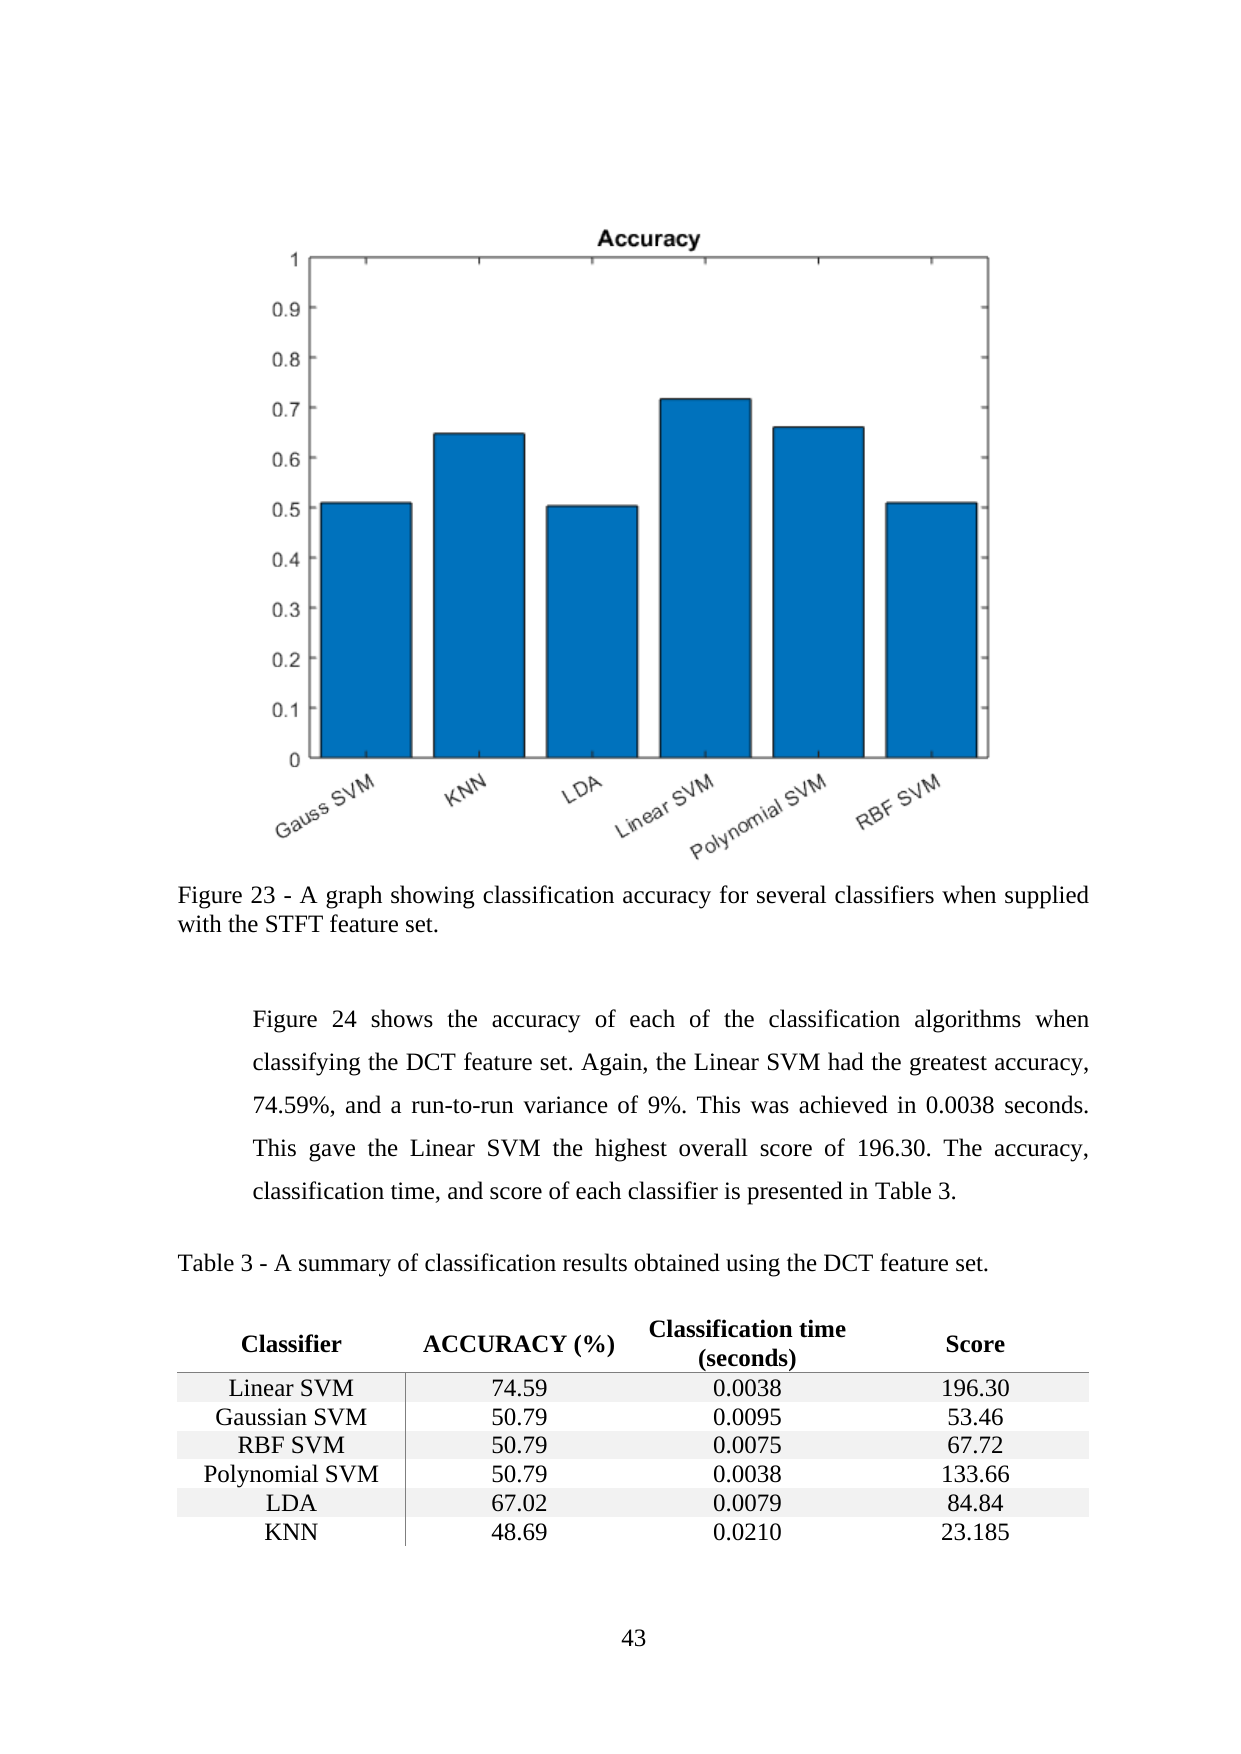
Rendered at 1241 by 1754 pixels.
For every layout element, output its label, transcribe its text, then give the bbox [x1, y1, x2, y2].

table_cell Polynomial SVM [177, 1459, 405, 1488]
table_cell 0.0095 [633, 1402, 861, 1431]
table_cell kNN [177, 1517, 405, 1546]
table_cell 53.46 [861, 1402, 1089, 1431]
table_header Score [861, 1315, 1089, 1372]
table_cell 0.0038 [633, 1373, 861, 1402]
table_cell 0.0079 [633, 1488, 861, 1517]
table_cell 0.0210 [633, 1517, 861, 1546]
table_cell 0.0075 [633, 1431, 861, 1459]
text Figure 24 shows the accuracy of each of the classification algorithms when classifying the DCT feature set. Again, the Linear SVM had the greatest accuracy, 74.59%, and a run-to-run variance of 9%. This was achieved in 0.0038 seconds. This gave the Linear SVM the highest overall score of 196.30. The accuracy, classification time, and score of each classifier is presented in Table 3. [252, 1004, 1090, 1205]
table_header Accuracy (%) [405, 1315, 633, 1372]
table_cell 196.30 [861, 1373, 1089, 1402]
table_cell 48.69 [406, 1517, 633, 1546]
table_cell 74.59 [406, 1373, 633, 1402]
table_cell 23.185 [861, 1517, 1089, 1546]
table_cell 67.02 [406, 1488, 633, 1517]
table_header Classifier [177, 1315, 405, 1372]
table_cell 133.66 [861, 1459, 1089, 1488]
table_cell 67.72 [861, 1431, 1089, 1459]
table_cell 0.0038 [633, 1459, 861, 1488]
table_cell 84.84 [861, 1488, 1089, 1517]
table_cell RBF SVM [177, 1431, 405, 1459]
table_cell 50.79 [406, 1459, 633, 1488]
table_cell Gaussian SVM [177, 1402, 405, 1431]
table_cell 50.79 [406, 1431, 633, 1459]
text Table - A summary of classification results obtained using the DCT feature set. [177, 1248, 1090, 1277]
table_header Classification time (seconds) [633, 1315, 861, 1372]
table_cell 50.79 [406, 1402, 633, 1431]
picture [266, 220, 1001, 866]
table_cell LDA [177, 1488, 405, 1517]
table_cell Linear SVM [177, 1373, 405, 1402]
